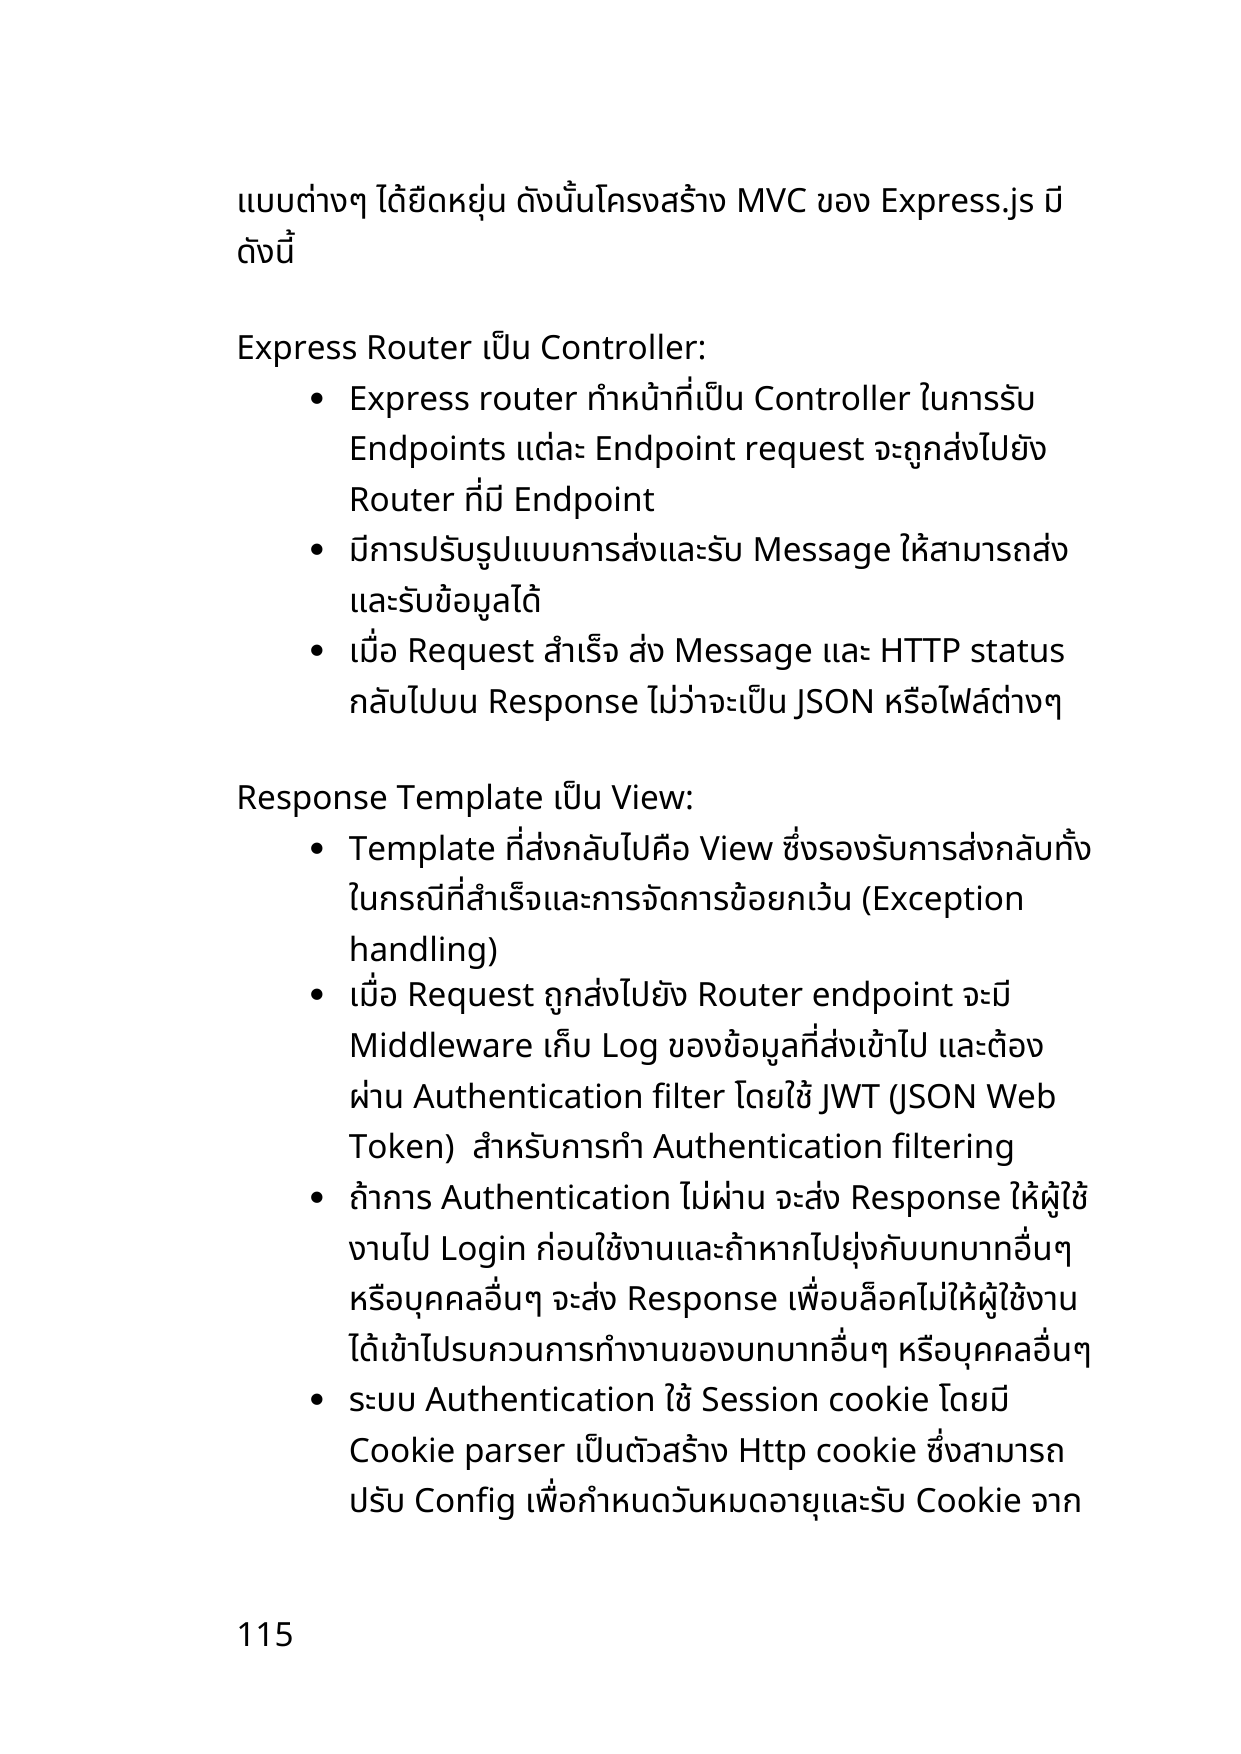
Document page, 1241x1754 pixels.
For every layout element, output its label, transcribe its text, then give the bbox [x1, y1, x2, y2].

list Express router ทำหน้าที่เป็น Controller ในการรับ Endpoints แต่ละ Endpoint request จะถูกส่งไปยัง Router ที่มี Endpoint [311, 374, 1092, 526]
list Express Router เป็น Controller: [236, 324, 1092, 374]
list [236, 177, 1092, 278]
list เมื่อ Request ถูกส่งไปยัง Router endpoint จะมี Middleware เก็บ Log ของข้อมูลที่ส่งเข้าไป และต้องผ่าน Authentication filter โดยใช้ JWT (JSON Web Token) สำหรับการทำ Authentication filtering [311, 971, 1092, 1174]
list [311, 1376, 1092, 1528]
text Response Template เป็น View: [236, 774, 1092, 824]
list ถ้าการ Authentication ไม่ผ่าน จะส่ง Response ให้ผู้ใช้งานไป Login ก่อนใช้งานและถ้าหากไปยุ่งกับบทบาทอื่นๆ หรือบุคคลอื่นๆ จะส่ง Response เพื่อบล็อคไม่ให้ผู้ใช้งานได้เข้าไปรบกวนการทำงานของบทบาทอื่นๆ หรือบุคคลอื่นๆ [311, 1174, 1092, 1376]
list เมื่อ Request สำเร็จ ส่ง Message และ HTTP status กลับไปบน Response ไม่ว่าจะเป็น JSON หรือไฟล์ต่างๆ [311, 627, 1092, 728]
list Template ที่ส่งกลับไปคือ View ซึ่งรองรับการส่งกลับทั้งในกรณีที่สำเร็จและการจัดการข้อยกเว้น (Exception handling) [311, 824, 1092, 971]
list มีการปรับรูปแบบการส่งและรับ Message ให้สามารถส่งและรับข้อมูลได้ [311, 526, 1092, 627]
